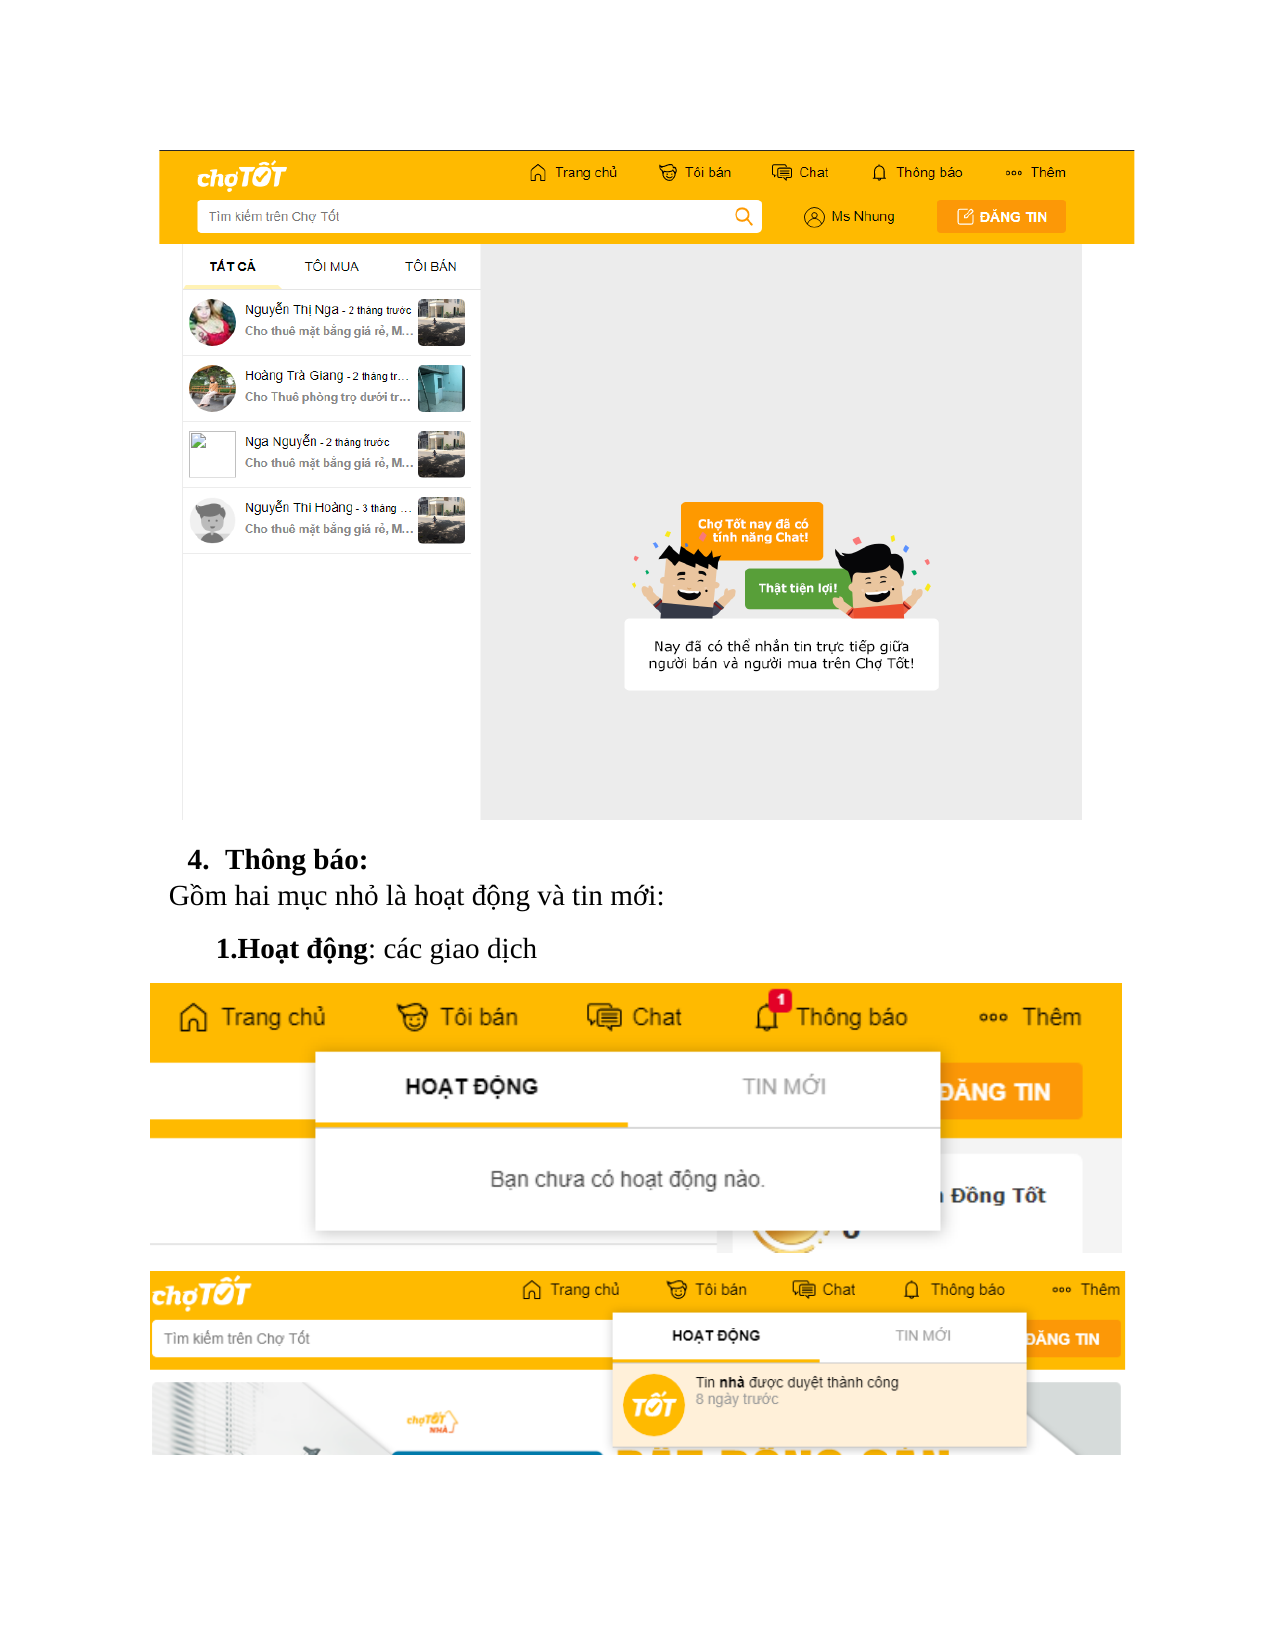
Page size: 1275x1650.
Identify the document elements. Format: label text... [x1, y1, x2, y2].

picture [150, 983, 1122, 1253]
subtitle Thông báo: [187, 842, 1125, 876]
text Gồm hai mục nhỏ là hoạt động và tin mới: [169, 878, 1125, 912]
text 1.Hoạt động: các giao dịch [216, 931, 1125, 965]
picture [159, 150, 1135, 820]
picture [150, 1271, 1125, 1455]
